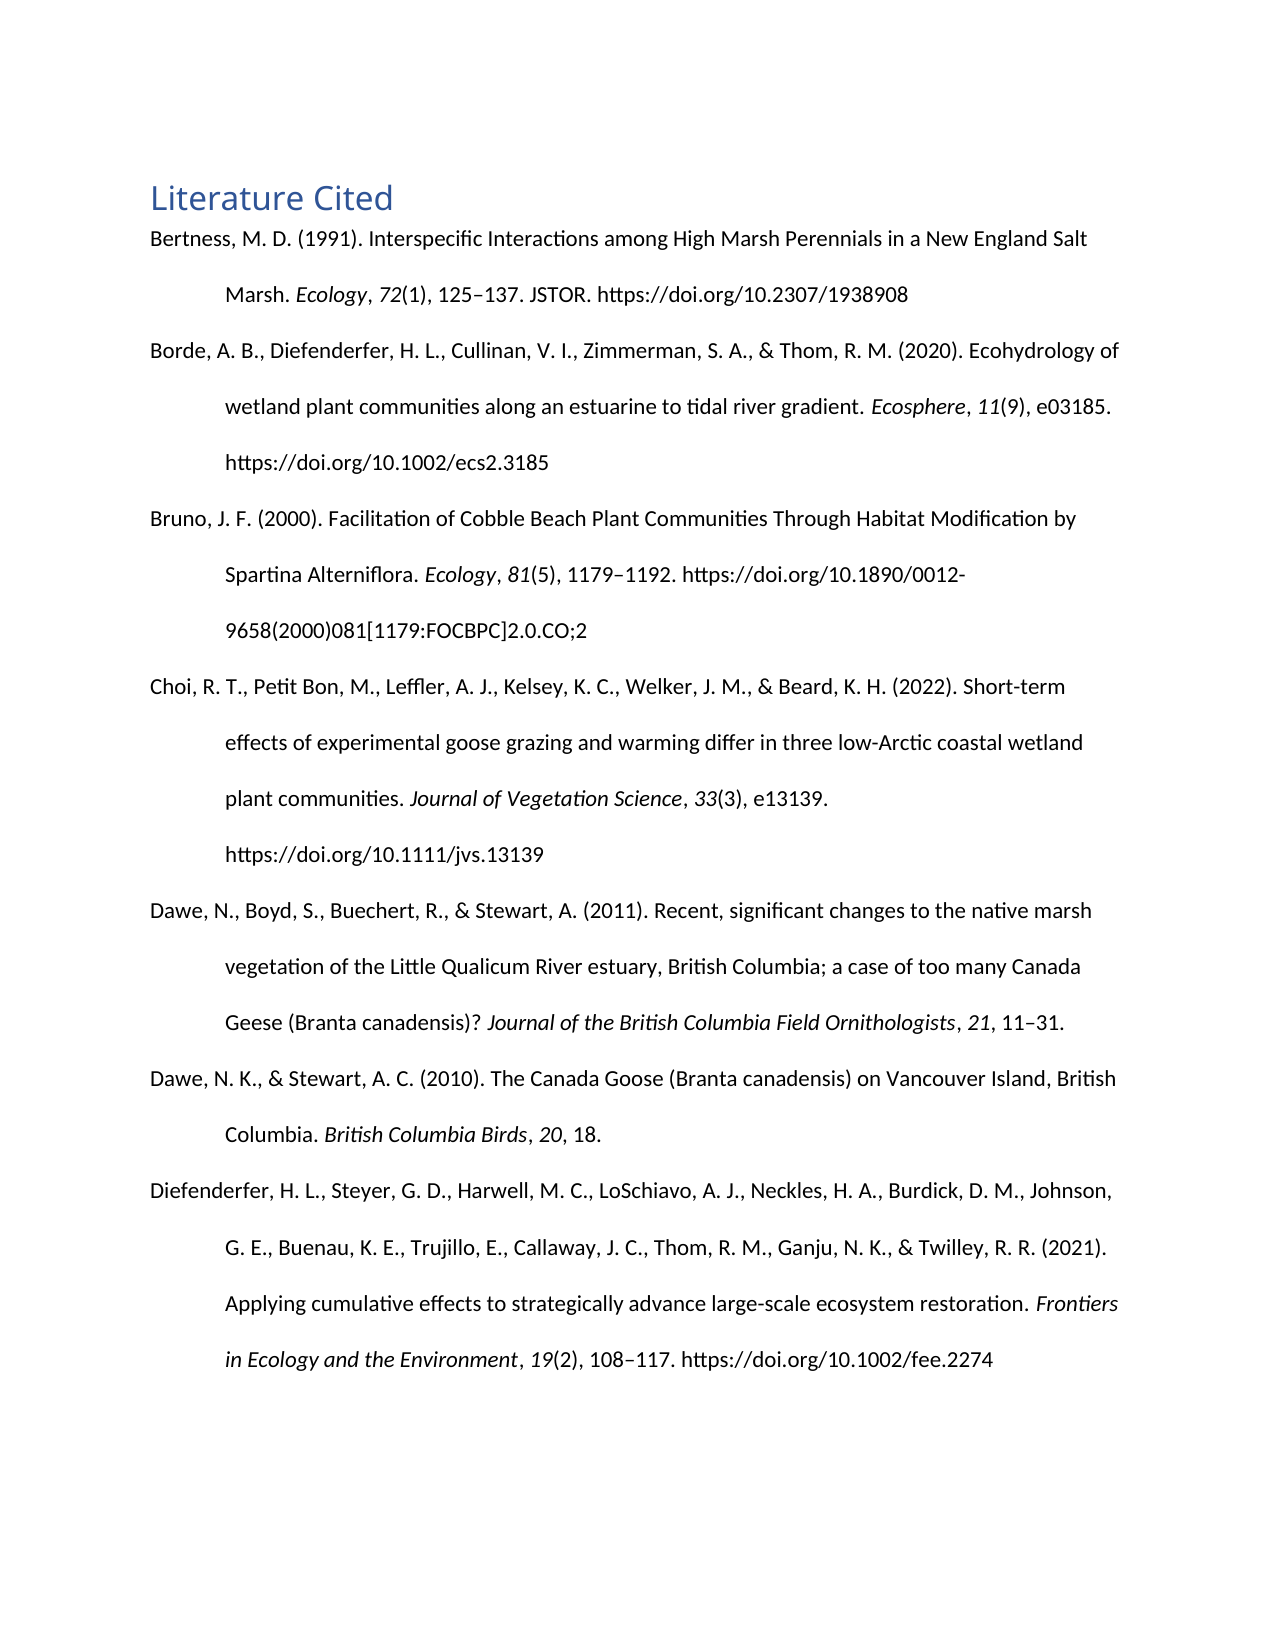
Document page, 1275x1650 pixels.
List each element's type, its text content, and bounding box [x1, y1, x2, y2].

text Choi, R. T., Petit Bon, M., Leffler, A. J., Kelsey, K. C., Welker, J. M., & Beard, K. H. (2022). Short-term effects of experimental goose grazing and warming differ in three low-Arctic coastal wetland plant communities. Journal of Vegetation Science, 33(3), e13139. https://doi.org/10.1111/jvs.13139 [150, 672, 1125, 868]
text Diefenderfer, H. L., Steyer, G. D., Harwell, M. C., LoSchiavo, A. J., Neckles, H. A., Burdick, D. M., Johnson, G. E., Buenau, K. E., Trujillo, E., Callaway, J. C., Thom, R. M., Ganju, N. K., & Twilley, R. R. (2021). Applying cumulative effects to strategically advance large-scale ecosystem restoration. Frontiers in Ecology and the Environment, 19(2), 108–117. https://doi.org/10.1002/fee.2274 [150, 1177, 1125, 1373]
subtitle Literature Cited [150, 175, 1125, 220]
text Dawe, N., Boyd, S., Buechert, R., & Stewart, A. (2011). Recent, significant changes to the native marsh vegetation of the Little Qualicum River estuary, British Columbia; a case of too many Canada Geese (Branta canadensis)? Journal of the British Columbia Field Ornithologists, 21, 11–31. [150, 896, 1125, 1037]
text Bertness, M. D. (1991). Interspecific Interactions among High Marsh Perennials in a New England Salt Marsh. Ecology, 72(1), 125–137. JSTOR. https://doi.org/10.2307/1938908 [150, 224, 1125, 308]
text Dawe, N. K., & Stewart, A. C. (2010). The Canada Goose (Branta canadensis) on Vancouver Island, British Columbia. British Columbia Birds, 20, 18. [150, 1064, 1125, 1149]
text Borde, A. B., Diefenderfer, H. L., Cullinan, V. I., Zimmerman, S. A., & Thom, R. M. (2020). Ecohydrology of wetland plant communities along an estuarine to tidal river gradient. Ecosphere, 11(9), e03185. https://doi.org/10.1002/ecs2.3185 [150, 336, 1125, 476]
text Bruno, J. F. (2000). Facilitation of Cobble Beach Plant Communities Through Habitat Modification by Spartina Alterniflora. Ecology, 81(5), 1179–1192. https://doi.org/10.1890/0012-9658(2000)081[1179:FOCBPC]2.0.CO;2 [150, 504, 1125, 644]
